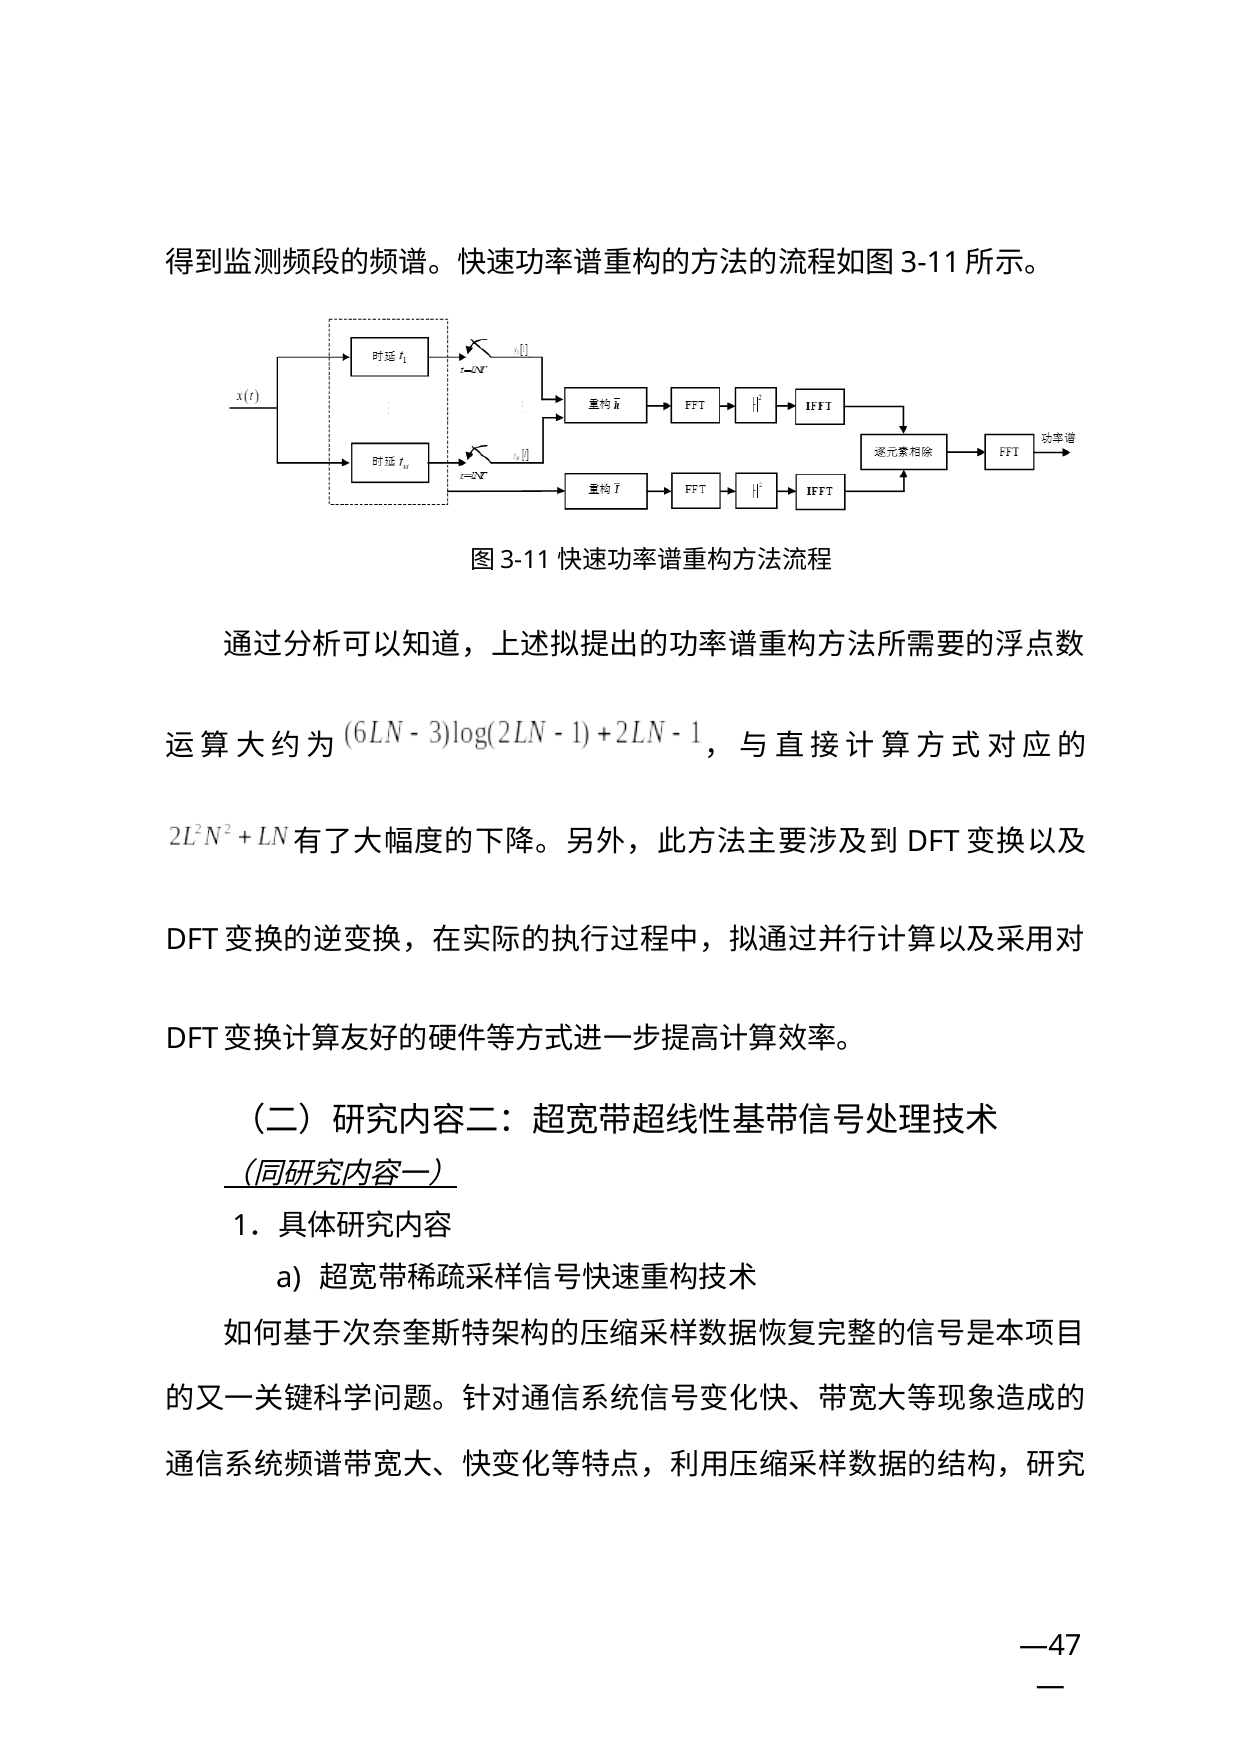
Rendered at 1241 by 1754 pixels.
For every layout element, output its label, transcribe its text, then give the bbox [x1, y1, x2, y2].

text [165, 1298, 1087, 1495]
picture [225, 313, 1077, 511]
list 超宽带稀疏采样信号快速重构技术 [276, 1246, 1087, 1298]
list 具体研究内容 [232, 1194, 1087, 1246]
text 通过分析可以知道，上述拟提出的功率谱重构方法所需要的浮点数运算大约为，与直接计算方式对应的有了大幅度的下降。另外，此方法主要涉及到DFT变换以及DFT变换的逆变换，在实际的执行过程中，拟通过并行计算以及采用对DFT变换计算友好的硬件等方式进一步提高计算效率。 [165, 609, 1087, 1068]
text 图3-11 快速功率谱重构方法流程 [165, 525, 1087, 591]
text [165, 227, 1087, 292]
text （同研究内容一） [165, 1142, 1087, 1194]
list 研究内容二：超宽带超线性基带信号处理技术 [165, 1089, 1087, 1142]
